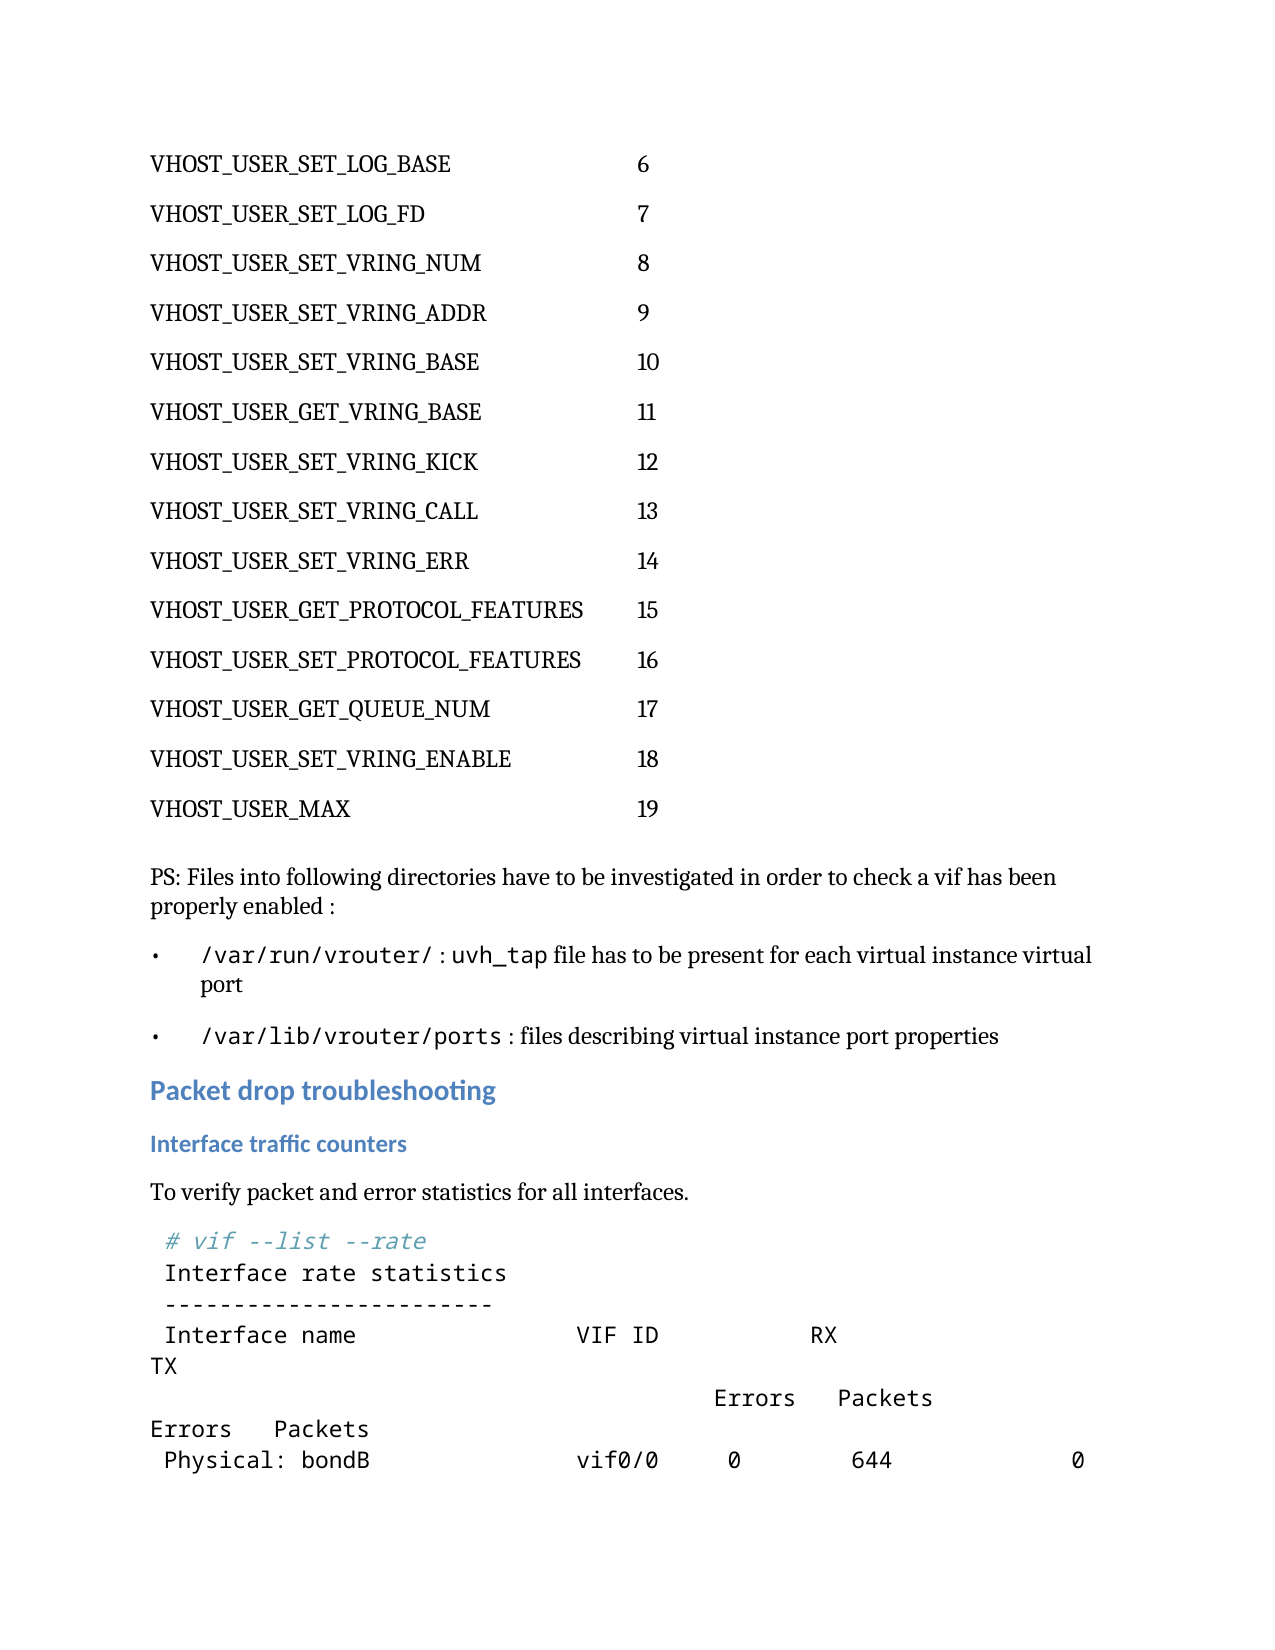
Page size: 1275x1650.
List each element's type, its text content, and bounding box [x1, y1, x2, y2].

text PS: Files into following directories have to be investigated in order to check a vif has been properly enabled : [150, 863, 1125, 920]
table_cell 19 [626, 795, 1114, 844]
subtitle Interface traffic counters [150, 1128, 1125, 1159]
table_cell VHOST_USER_SET_VRING_ENABLE [139, 745, 626, 794]
table_cell VHOST_USER_SET_VRING_BASE [139, 348, 626, 398]
subtitle Packet drop troubleshooting [150, 1072, 1125, 1108]
table_cell 8 [626, 249, 1114, 299]
text To verify packet and error statistics for all interfaces. [150, 1178, 1125, 1207]
table_cell 7 [626, 200, 1114, 249]
table_cell VHOST_USER_GET_QUEUE_NUM [139, 695, 626, 745]
list /var/lib/vrouter/ports : files describing virtual instance port properties [150, 1020, 1125, 1051]
table_cell VHOST_USER_GET_PROTOCOL_FEATURES [139, 596, 626, 646]
table_cell VHOST_USER_SET_VRING_ADDR [139, 299, 626, 348]
table_cell 16 [626, 646, 1114, 695]
table_cell 13 [626, 497, 1114, 547]
table_cell 12 [626, 448, 1114, 497]
table_cell 17 [626, 695, 1114, 745]
table_cell VHOST_USER_SET_LOG_BASE [139, 150, 626, 199]
table_cell VHOST_USER_SET_VRING_KICK [139, 448, 626, 497]
table_cell 18 [626, 745, 1114, 794]
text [150, 1225, 1125, 1475]
table_cell VHOST_USER_GET_VRING_BASE [139, 398, 626, 447]
table_cell VHOST_USER_SET_VRING_NUM [139, 249, 626, 299]
table_cell 6 [626, 150, 1114, 199]
table_cell VHOST_USER_SET_LOG_FD [139, 200, 626, 249]
table_cell VHOST_USER_MAX [139, 795, 626, 844]
table_cell 15 [626, 596, 1114, 646]
table_cell 10 [626, 348, 1114, 398]
table_cell 14 [626, 547, 1114, 596]
list /var/run/vrouter/ : uvh_tap file has to be present for each virtual instance virtual port [150, 939, 1125, 999]
table_cell VHOST_USER_SET_PROTOCOL_FEATURES [139, 646, 626, 695]
table_cell 9 [626, 299, 1114, 348]
table_cell VHOST_USER_SET_VRING_CALL [139, 497, 626, 547]
table_cell VHOST_USER_SET_VRING_ERR [139, 547, 626, 596]
table_cell 11 [626, 398, 1114, 447]
